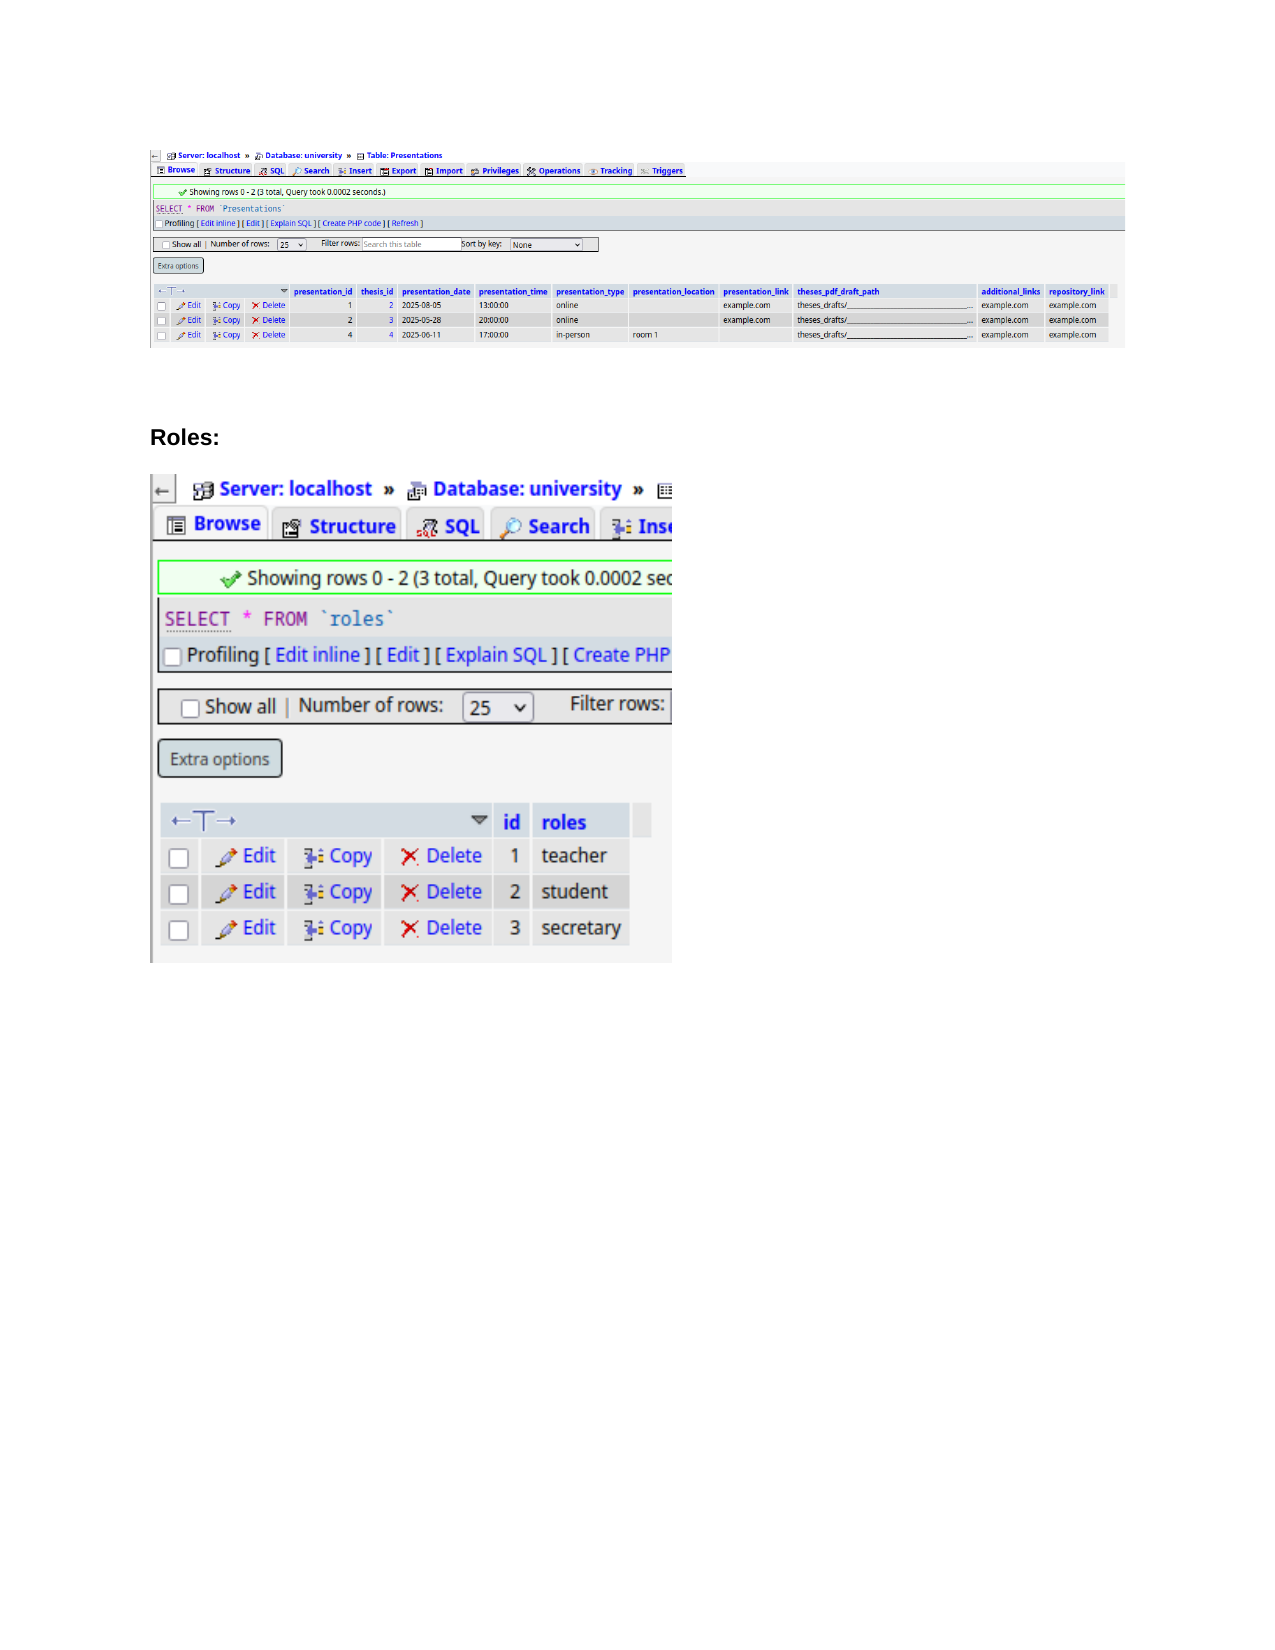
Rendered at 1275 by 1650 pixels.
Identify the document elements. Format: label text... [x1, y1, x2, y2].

text Roles: [150, 424, 1125, 450]
picture [150, 150, 1125, 348]
picture [150, 474, 672, 963]
